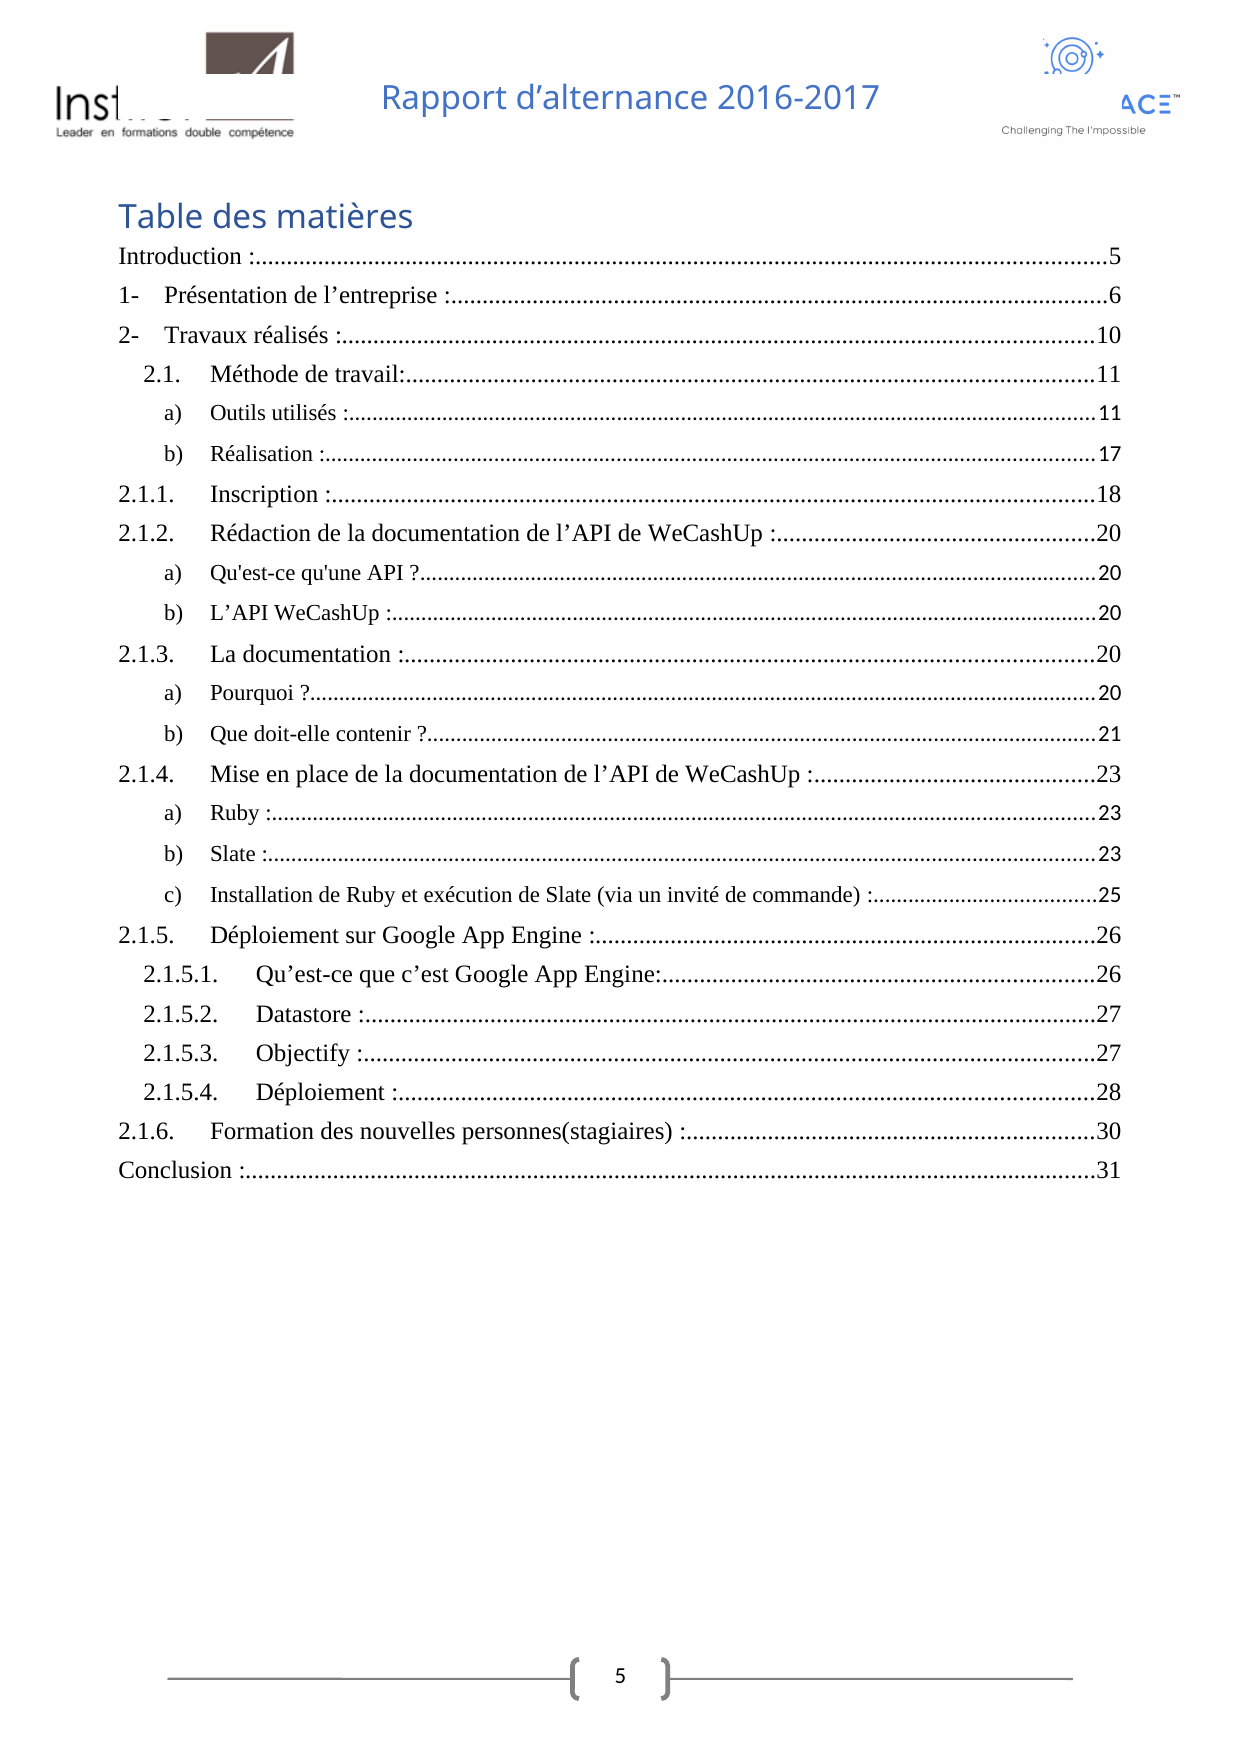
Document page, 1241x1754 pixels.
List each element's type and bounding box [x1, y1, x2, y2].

picture [49, 21, 307, 150]
picture [949, 23, 1193, 150]
